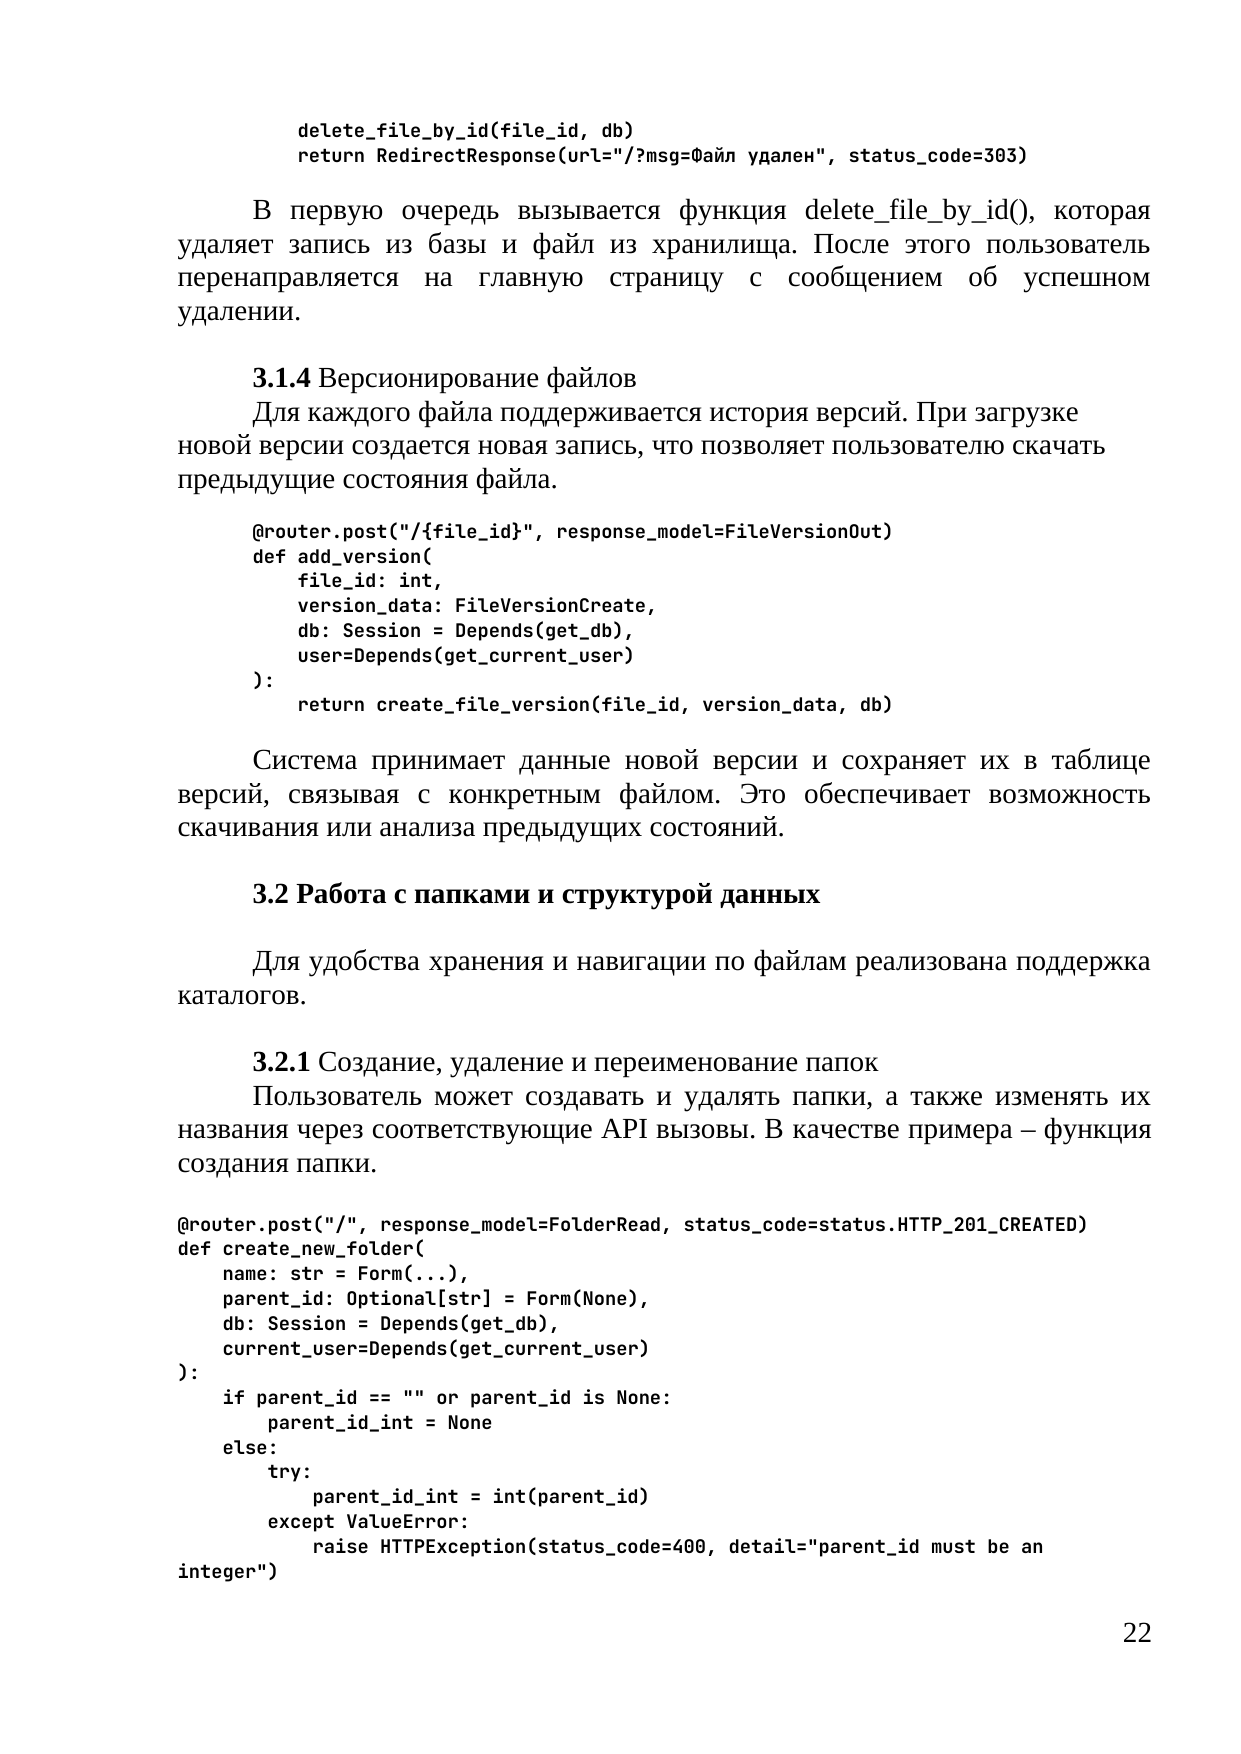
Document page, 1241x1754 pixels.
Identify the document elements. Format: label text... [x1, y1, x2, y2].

text name: str = Form(...), [177, 1261, 1152, 1286]
text if parent_id == "" or parent_id is None: [177, 1385, 1152, 1410]
text user=Depends(get_current_user) [252, 643, 1152, 668]
text file_id: int, [252, 569, 1152, 593]
text Для удобства хранения и навигации по файлам реализована поддержка каталогов. [177, 943, 1152, 1011]
text Пользователь может создавать и удалять папки, а также изменять их названия через соответствующие API вызовы. В качестве примера – функция создания папки. [177, 1078, 1152, 1178]
text В первую очередь вызывается функция delete_file_by_id(), которая удаляет запись из базы и файл из хранилища. После этого пользователь перенаправляется на главную страницу с сообщением об успешном удалении. [177, 192, 1152, 327]
text parent_id: Optional[str] = Form(None), [177, 1286, 1152, 1311]
text return create_file_version(file_id, version_data, db) [252, 693, 1152, 717]
text 3.2.1 Создание, удаление и переименование папок [177, 1044, 1152, 1078]
text Система принимает данные новой версии и сохраняет их в таблице версий, связывая с конкретным файлом. Это обеспечивает возможность скачивания или анализа предыдущих состояний. [177, 742, 1152, 843]
text @router.post("/{file_id}", response_model=FileVersionOut) [252, 519, 1152, 544]
text ): [177, 1361, 1152, 1385]
text db: Session = Depends(get_db), [177, 1311, 1152, 1336]
text except ValueError: [177, 1509, 1152, 1534]
text raise HTTPException(status_code=400, detail="parent_id must be an integer") [177, 1534, 1152, 1584]
text ): [252, 668, 1152, 693]
text def add_version( [252, 544, 1152, 569]
text return RedirectResponse(url="/?msg=Файл удален", status_code=303) [252, 143, 1152, 168]
text version_data: FileVersionCreate, [252, 593, 1152, 618]
text parent_id_int = None [177, 1410, 1152, 1435]
text @router.post("/", response_model=FolderRead, status_code=status.HTTP_201_CREATED) [177, 1212, 1152, 1237]
text current_user=Depends(get_current_user) [177, 1336, 1152, 1361]
subtitle 3.2 Работа с папками и структурой данных [252, 876, 1152, 910]
text try: [177, 1460, 1152, 1484]
text db: Session = Depends(get_db), [252, 618, 1152, 643]
text else: [177, 1435, 1152, 1460]
text delete_file_by_id(file_id, db) [252, 118, 1152, 143]
text 3.1.4 Версионирование файлов [177, 360, 1152, 394]
text def create_new_folder( [177, 1237, 1152, 1261]
text parent_id_int = int(parent_id) [177, 1484, 1152, 1509]
text Для каждого файла поддерживается история версий. При загрузке новой версии создается новая запись, что позволяет пользователю скачать предыдущие состояния файла. [177, 394, 1152, 494]
